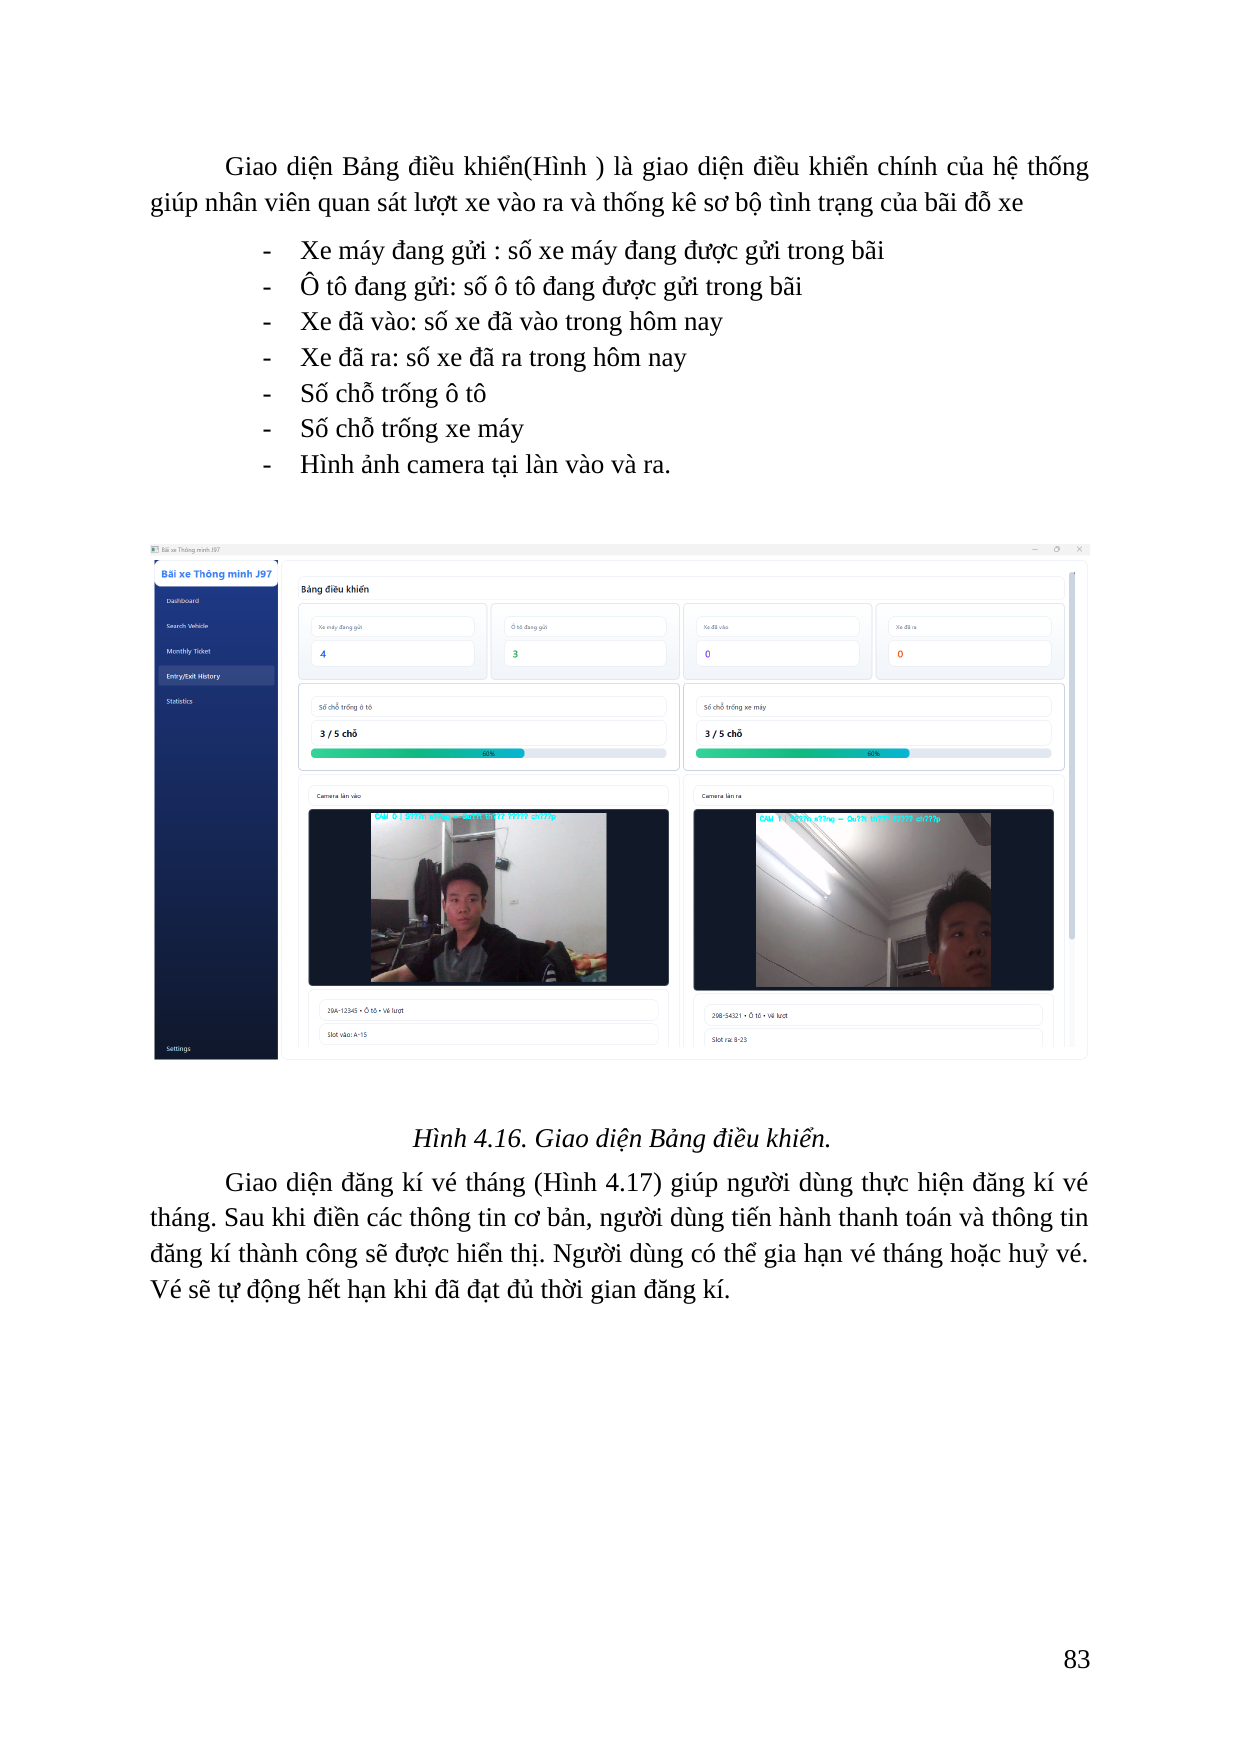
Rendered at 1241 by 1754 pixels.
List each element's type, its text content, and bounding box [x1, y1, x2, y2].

subtitle Hình 4.16. Giao diện Bảng điều khiển. [150, 1091, 1090, 1153]
list Xe đã ra: số xe đã ra trong hôm nay [262, 341, 1090, 372]
text Giao diện đăng kí vé tháng (Hình 4.17) giúp người dùng thực hiện đăng kí vé tháng. Sau khi điền các thông tin cơ bản, người dùng tiến hành thanh toán và thông tin đăng kí thành công sẽ được hiển thị. Người dùng có thể gia hạn vé tháng hoặc huỷ vé. Vé sẽ tự động hết hạn khi đã đạt đủ thời gian đăng kí. [150, 1166, 1090, 1304]
text Giao diện Bảng điều khiển(Hình ) là giao diện điều khiển chính của hệ thống giúp nhân viên quan sát lượt xe vào ra và thống kê sơ bộ tình trạng của bãi đỗ xe [150, 150, 1090, 217]
list Xe máy đang gửi : số xe máy đang được gửi trong bãi [262, 234, 1090, 265]
list Ô tô đang gửi: số ô tô đang được gửi trong bãi [262, 270, 1090, 301]
picture [150, 544, 1091, 1074]
list Số chỗ trống ô tô [262, 377, 1090, 408]
list Hình ảnh camera tại làn vào và ra. [262, 448, 1090, 479]
list Xe đã vào: số xe đã vào trong hôm nay [262, 305, 1090, 337]
list Số chỗ trống xe máy [262, 413, 1090, 444]
